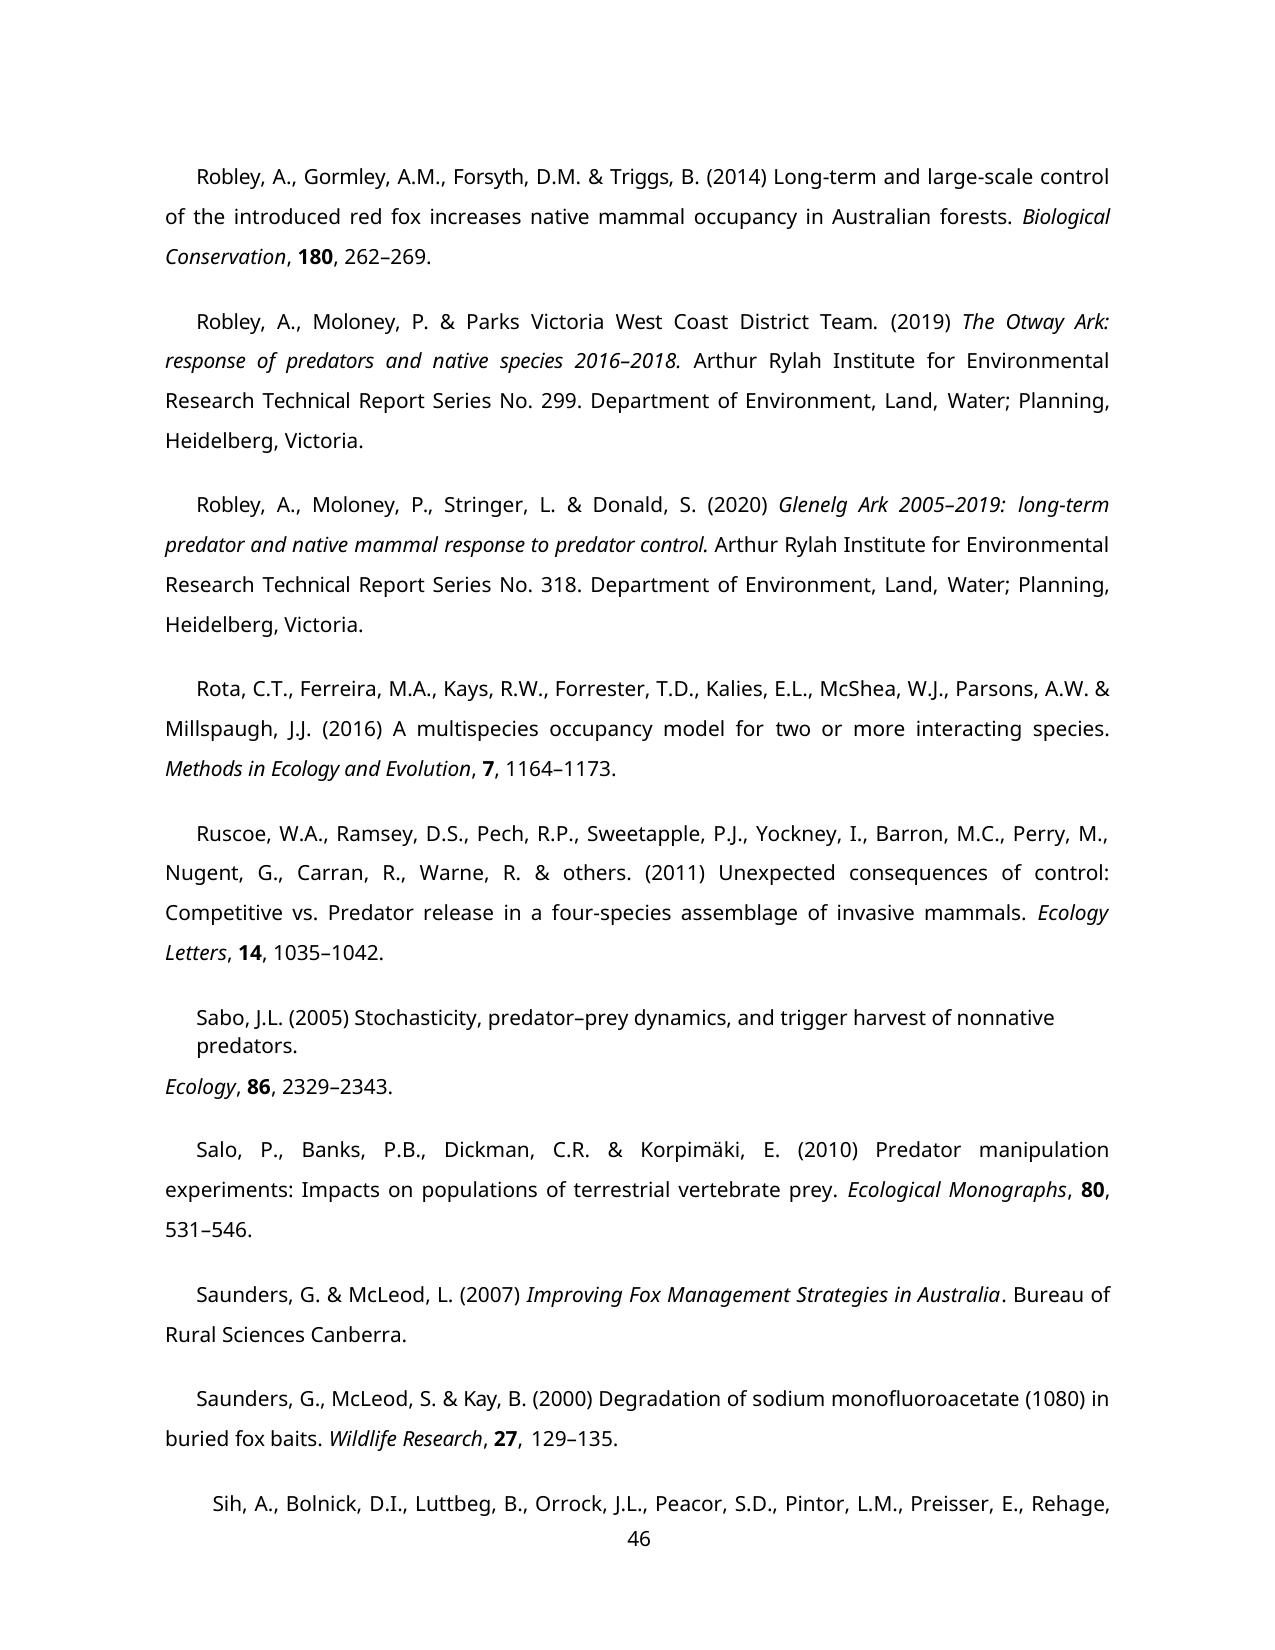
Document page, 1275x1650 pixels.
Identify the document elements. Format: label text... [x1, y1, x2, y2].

text Ecology, 86, 2329–2343. [165, 1072, 1129, 1100]
text Salo, P., Banks, P.B., Dickman, C.R. & Korpimäki, E. (2010) Predator manipulation experiments: Impacts on populations of terrestrial vertebrate prey. Ecological Monographs, 80, 531–546. [165, 1136, 1110, 1244]
text Robley, A., Moloney, P., Stringer, L. & Donald, S. (2020) Glenelg Ark 2005–2019: long-term predator and native mammal response to predator control. Arthur Rylah Institute for Environmental Research Technical Report Series No. 318. Department of Environment, Land, Water; Planning, Heidelberg, Victoria. [165, 491, 1110, 638]
text Sabo, J.L. (2005) Stochasticity, predator–prey dynamics, and trigger harvest of nonnative predators. [196, 1003, 1129, 1060]
text Sih, A., Bolnick, D.I., Luttbeg, B., Orrock, J.L., Peacor, S.D., Pintor, L.M., Preisser, E., Rehage, [154, 1489, 1110, 1517]
text Saunders, G. & McLeod, L. (2007) Improving Fox Management Strategies in Australia. Bureau of Rural Sciences Canberra. [165, 1280, 1110, 1348]
text Ruscoe, W.A., Ramsey, D.S., Pech, R.P., Sweetapple, P.J., Yockney, I., Barron, M.C., Perry, M., Nugent, G., Carran, R., Warne, R. & others. (2011) Unexpected consequences of control: Competitive vs. Predator release in a four-species assemblage of invasive mammals. Ecology Letters, 14, 1035–1042. [165, 819, 1111, 967]
text Rota, C.T., Ferreira, M.A., Kays, R.W., Forrester, T.D., Kalies, E.L., McShea, W.J., Parsons, A.W. & Millspaugh, J.J. (2016) A multispecies occupancy model for two or more interacting species. Methods in Ecology and Evolution, 7, 1164–1173. [165, 674, 1110, 782]
text Robley, A., Gormley, A.M., Forsyth, D.M. & Triggs, B. (2014) Long-term and large-scale control of the introduced red fox increases native mammal occupancy in Australian forests. Biological Conservation, 180, 262–269. [165, 162, 1110, 270]
text Robley, A., Moloney, P. & Parks Victoria West Coast District Team. (2019) The Otway Ark: response of predators and native species 2016–2018. Arthur Rylah Institute for Environmental Research Technical Report Series No. 299. Department of Environment, Land, Water; Planning, Heidelberg, Victoria. [165, 307, 1110, 454]
text Saunders, G., McLeod, S. & Kay, B. (2000) Degradation of sodium monofluoroacetate (1080) in buried fox baits. Wildlife Research, 27, 129–135. [165, 1384, 1110, 1452]
